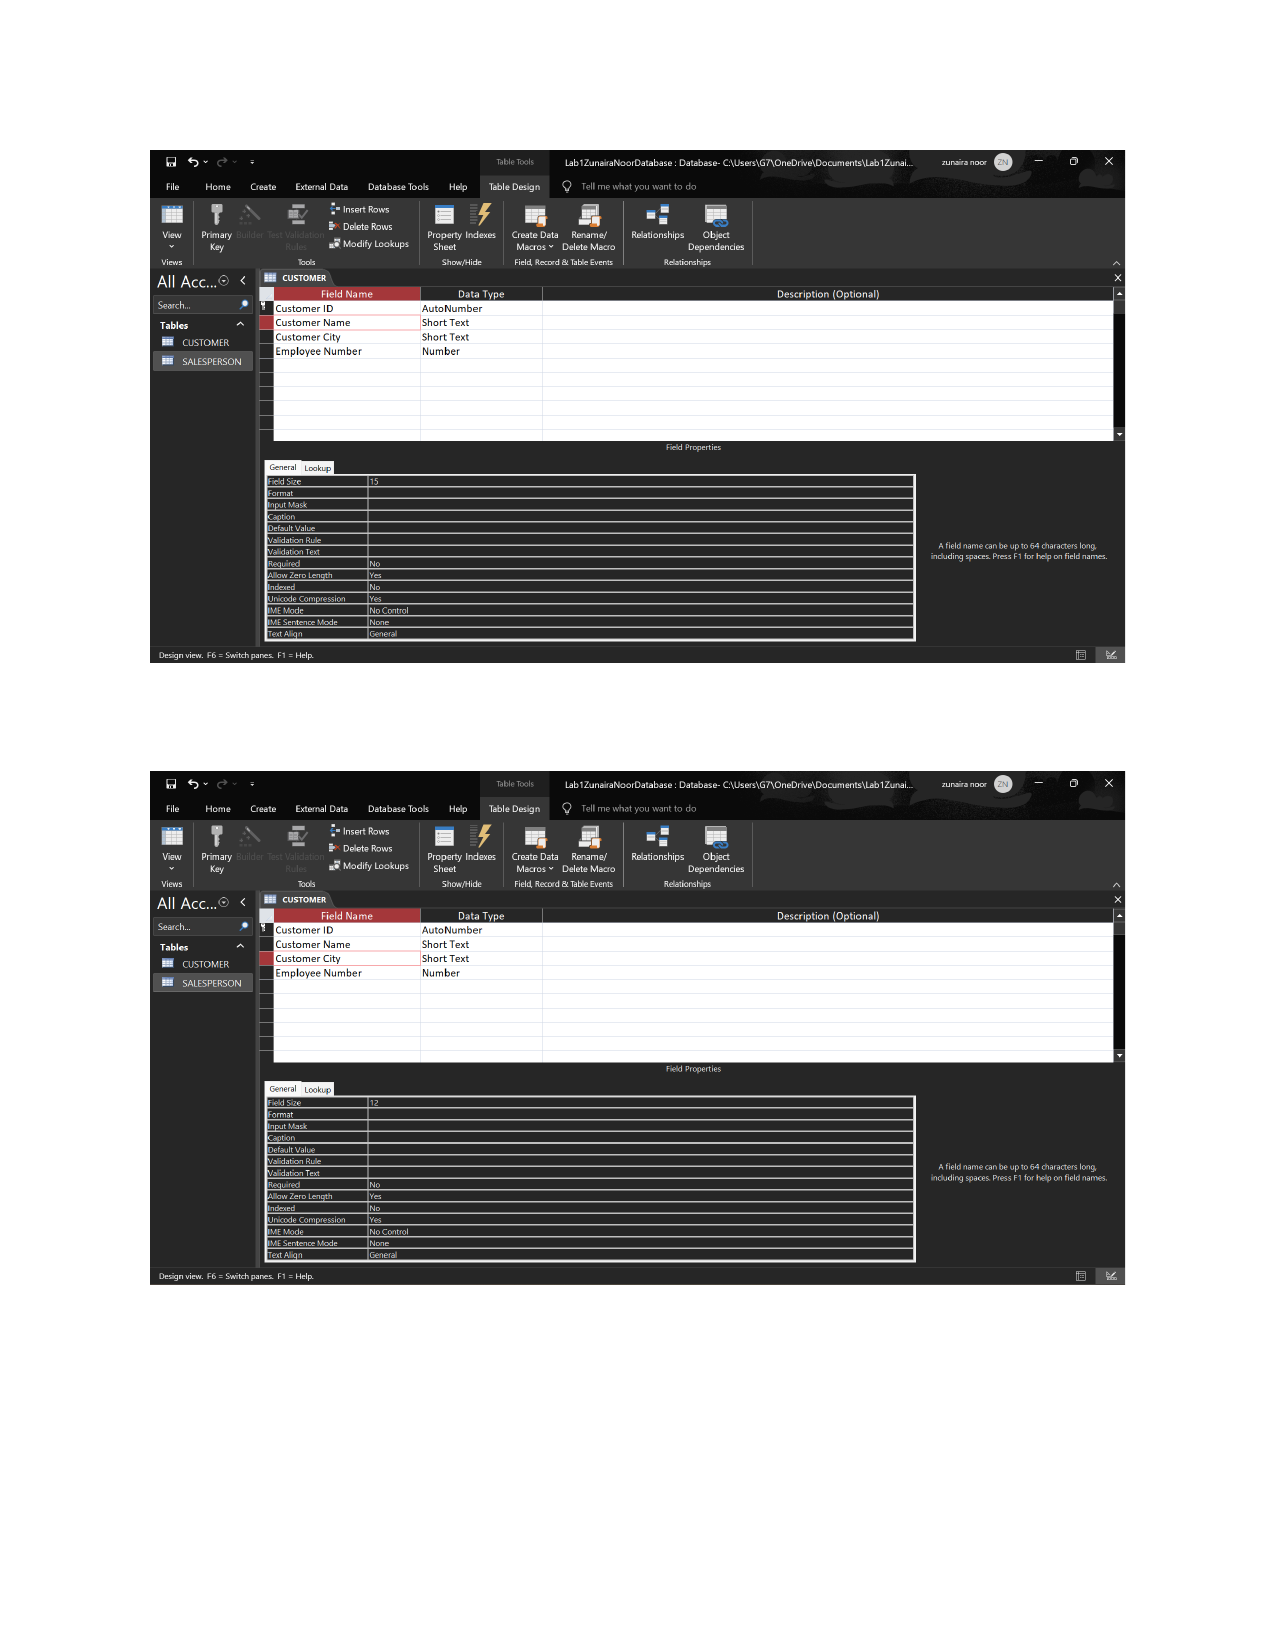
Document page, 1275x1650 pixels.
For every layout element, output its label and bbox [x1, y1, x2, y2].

picture [150, 771, 1125, 1285]
picture [150, 150, 1125, 663]
